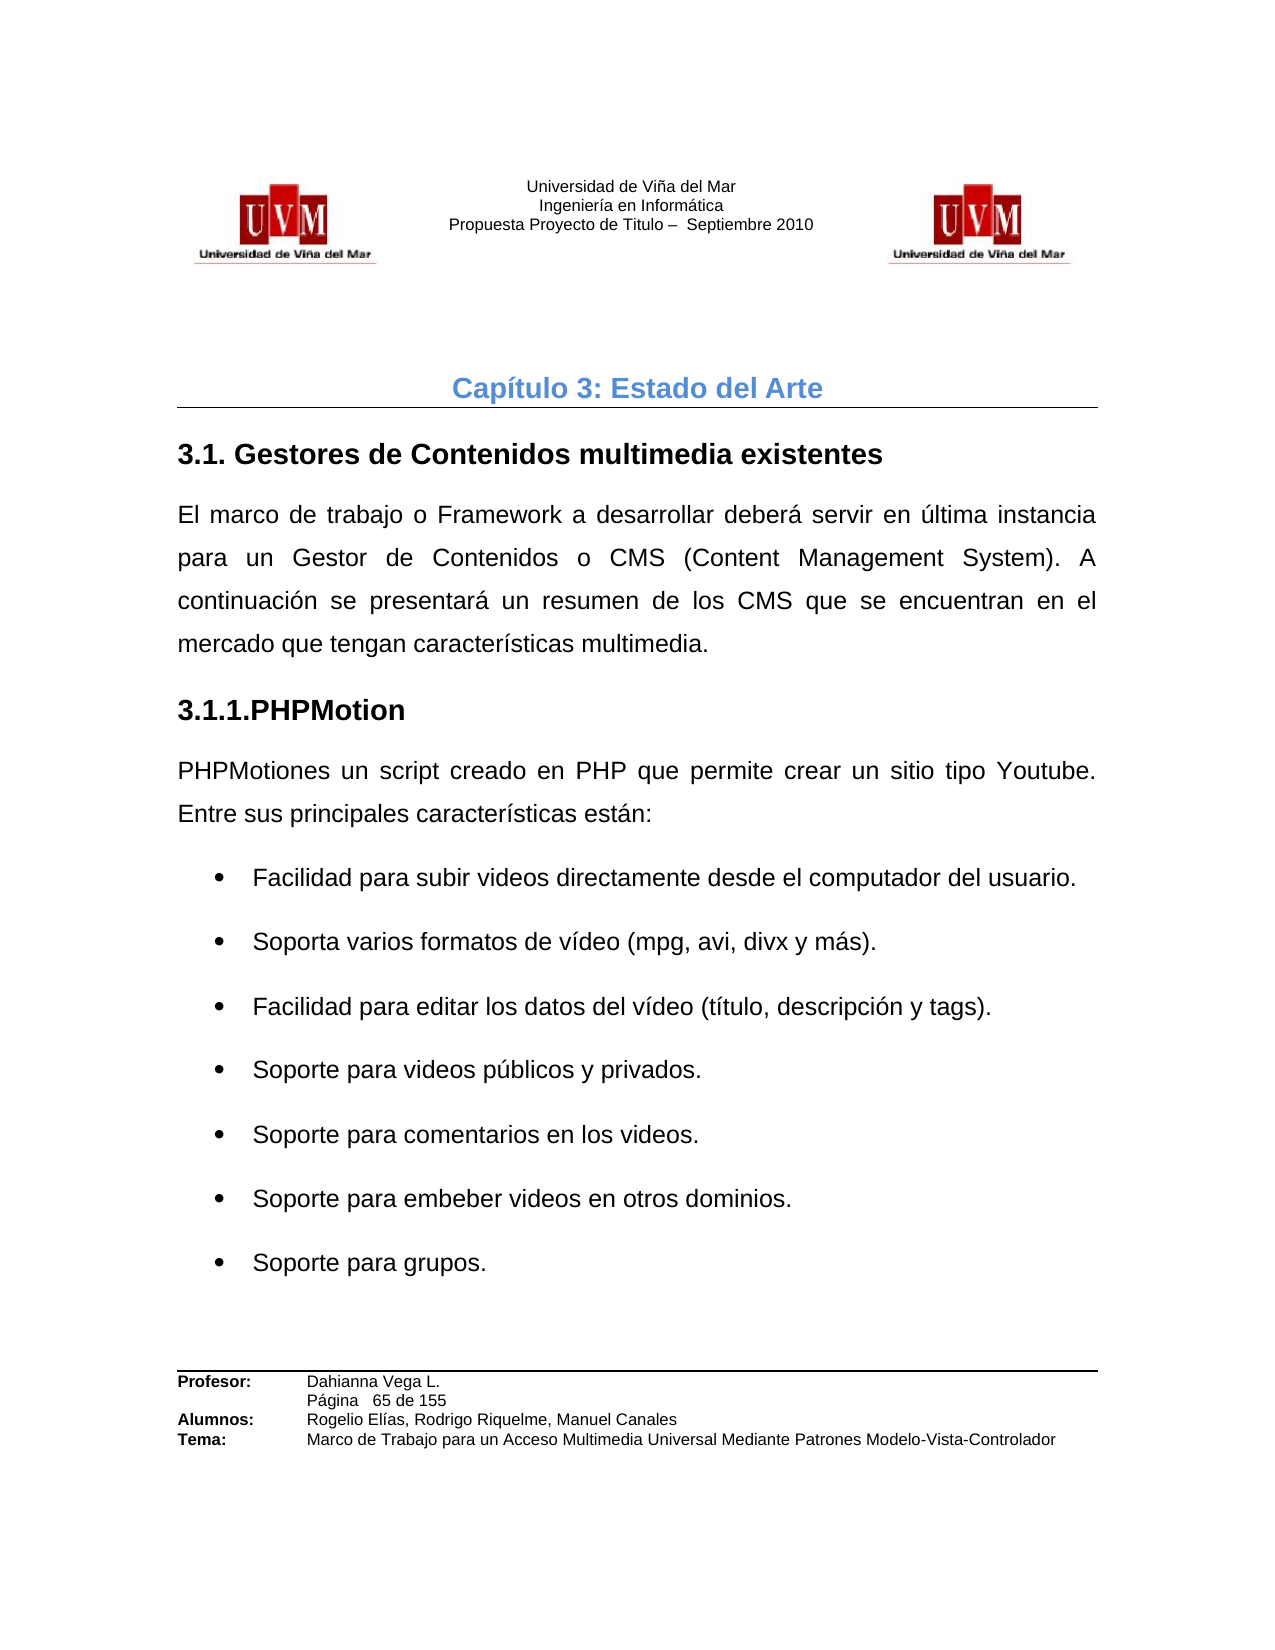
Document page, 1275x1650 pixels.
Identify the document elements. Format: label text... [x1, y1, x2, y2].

subtitle 3.1.1.PHPMotion [177, 693, 1098, 727]
list Soporte para grupos. [215, 1248, 1098, 1277]
list Facilidad para subir videos directamente desde el computador del usuario. [215, 863, 1098, 892]
title Capítulo 3: Estado del Arte [177, 371, 1098, 407]
picture [871, 176, 1084, 267]
list Soporte para embeber videos en otros dominios. [215, 1184, 1098, 1212]
picture [177, 176, 390, 267]
list Soporte para comentarios en los videos. [215, 1119, 1098, 1148]
list Soporta varios formatos de vídeo (mpg, avi, divx y más). [215, 927, 1098, 956]
list Facilidad para editar los datos del vídeo (título, descripción y tags). [215, 991, 1098, 1020]
text El marco de trabajo o Framework a desarrollar deberá servir en última instancia para un Gestor de Contenidos o CMS (Content Management System). A continuación se presentará un resumen de los CMS que se encuentran en el mercado que tengan características multimedia. [177, 500, 1098, 658]
text PHPMotiones un script creado en PHP que permite crear un sitio tipo Youtube. Entre sus principales características están: [177, 756, 1098, 828]
subtitle 3.1. Gestores de Contenidos multimedia existentes [177, 437, 1098, 471]
list Soporte para videos públicos y privados. [215, 1056, 1098, 1084]
